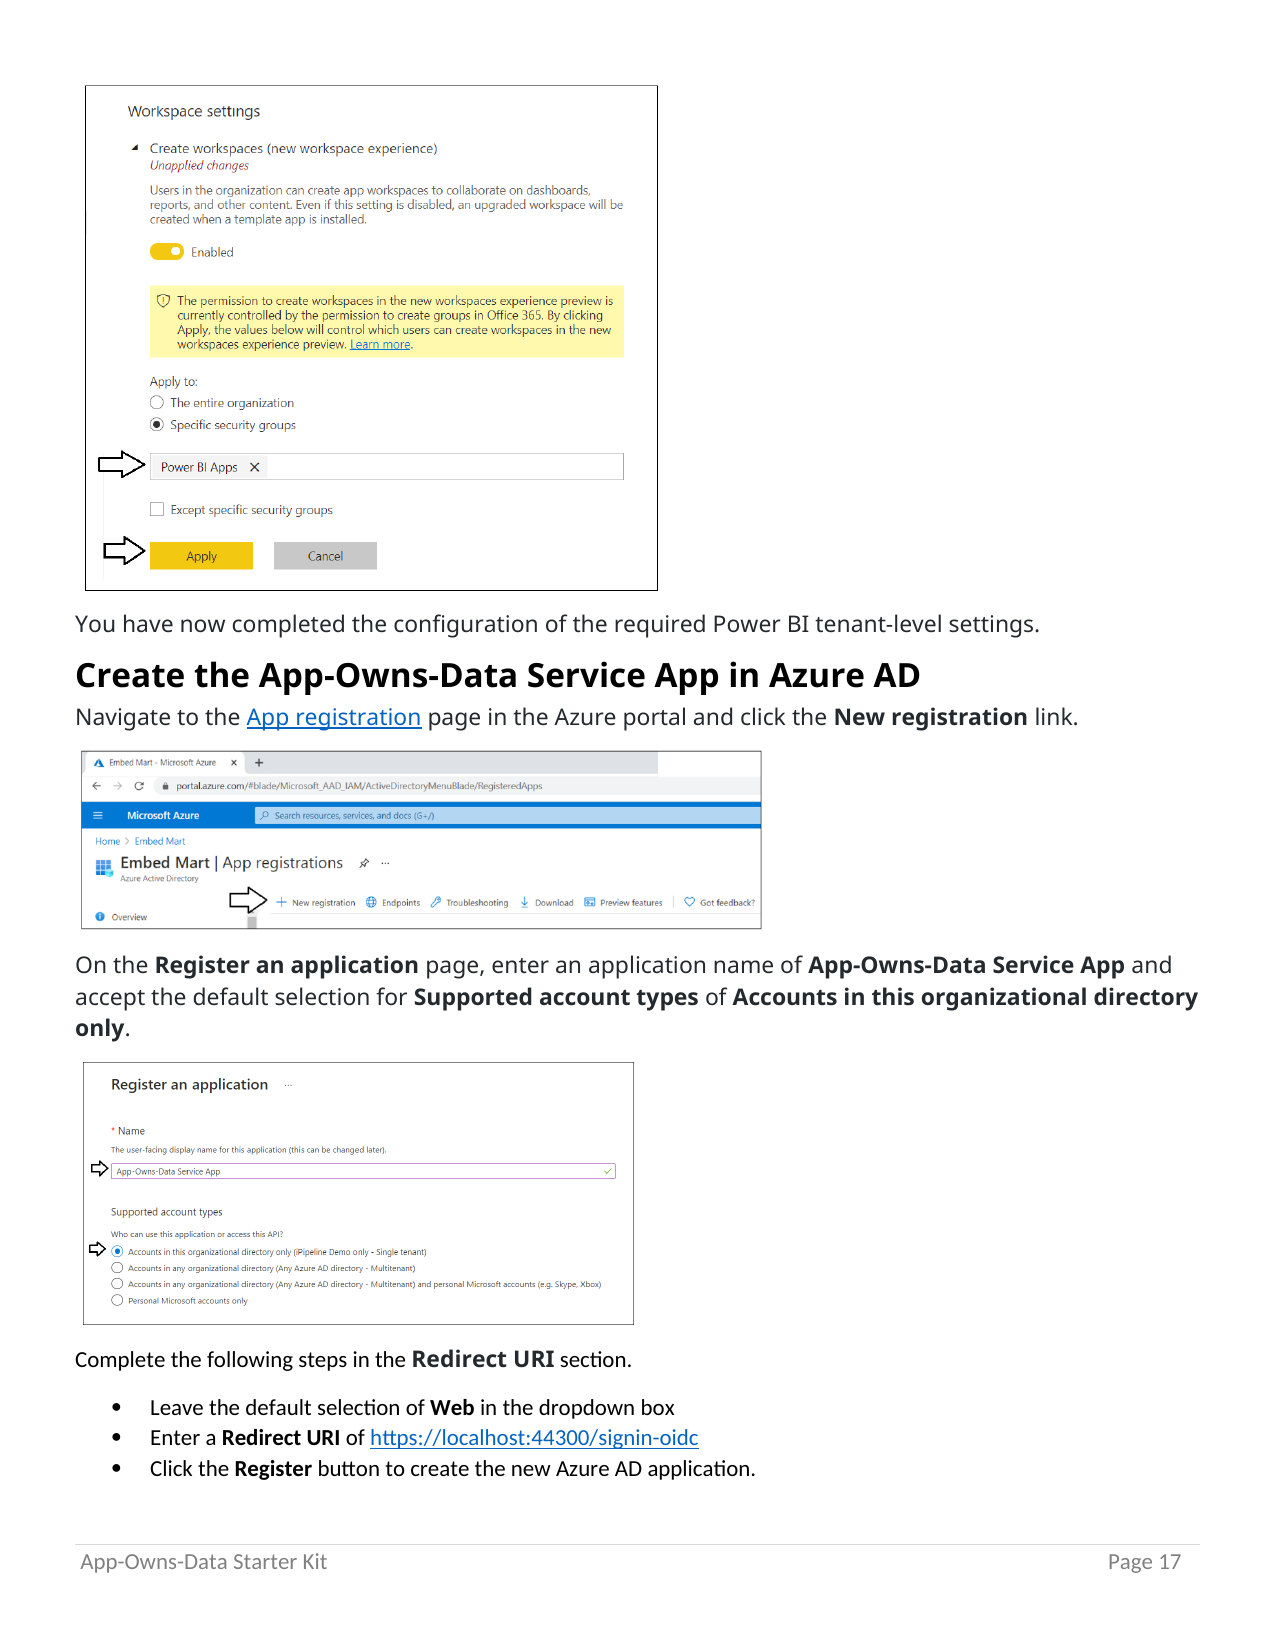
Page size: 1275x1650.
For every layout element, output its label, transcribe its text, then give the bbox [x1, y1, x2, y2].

picture [75, 75, 667, 596]
text Navigate to the App registration page in the Azure portal and click the New registration link. [75, 701, 1200, 732]
subtitle Create the App-Owns-Data Service App in Azure AD [75, 652, 1200, 697]
list Leave the default selection of Web in the dropdown box [112, 1393, 1200, 1421]
text Complete the following steps in the Redirect URI section. [75, 1343, 1200, 1374]
list Click the Register button to create the new Azure AD application. [112, 1454, 1200, 1482]
picture [75, 744, 768, 937]
picture [75, 1055, 639, 1331]
text On the Register an application page, enter an application name of App-Owns-Data Service App and accept the default selection for Supported account types of Accounts in this organizational directory only. [75, 949, 1200, 1043]
list Enter a Redirect URI of https://localhost:44300/signin-oidc [112, 1423, 1200, 1451]
text You have now completed the configuration of the required Power BI tenant-level settings. [75, 608, 1200, 639]
